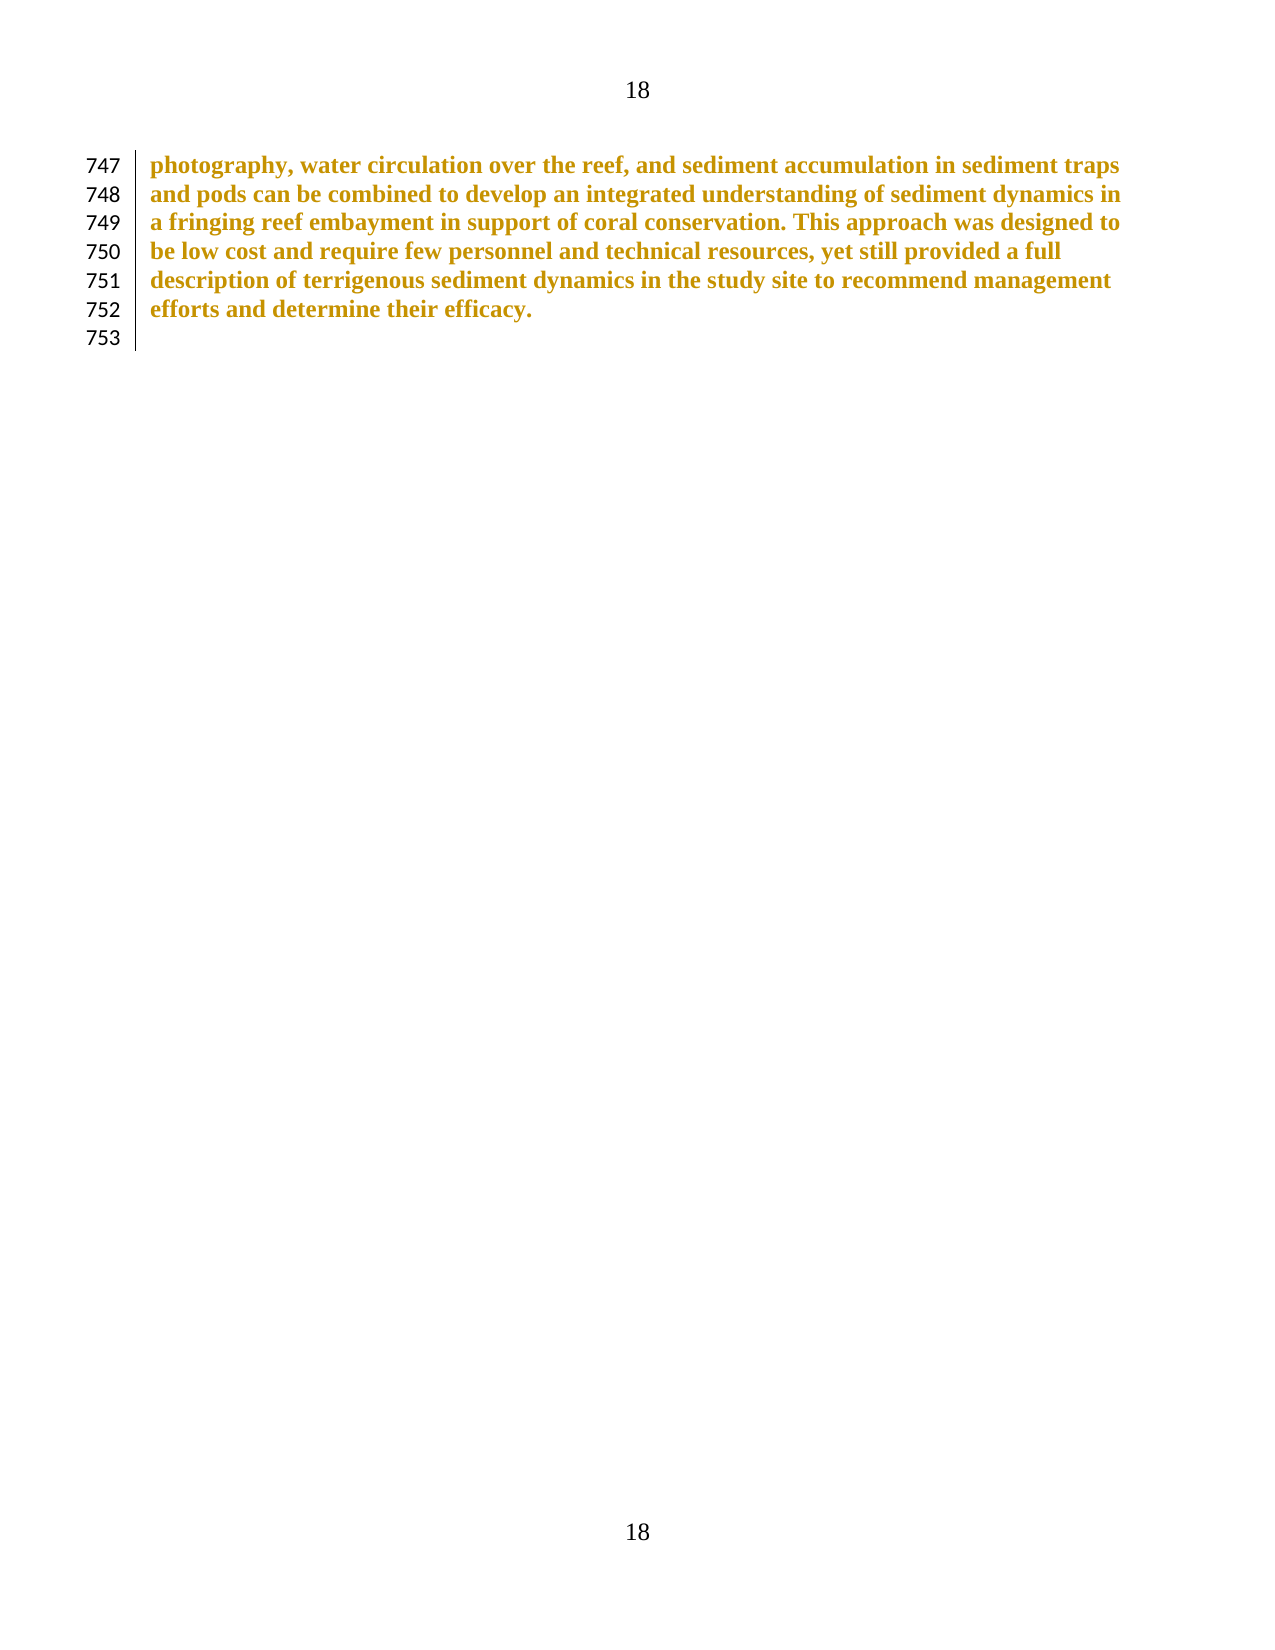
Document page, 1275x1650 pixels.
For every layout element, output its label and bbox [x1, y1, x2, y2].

text [150, 150, 1125, 322]
